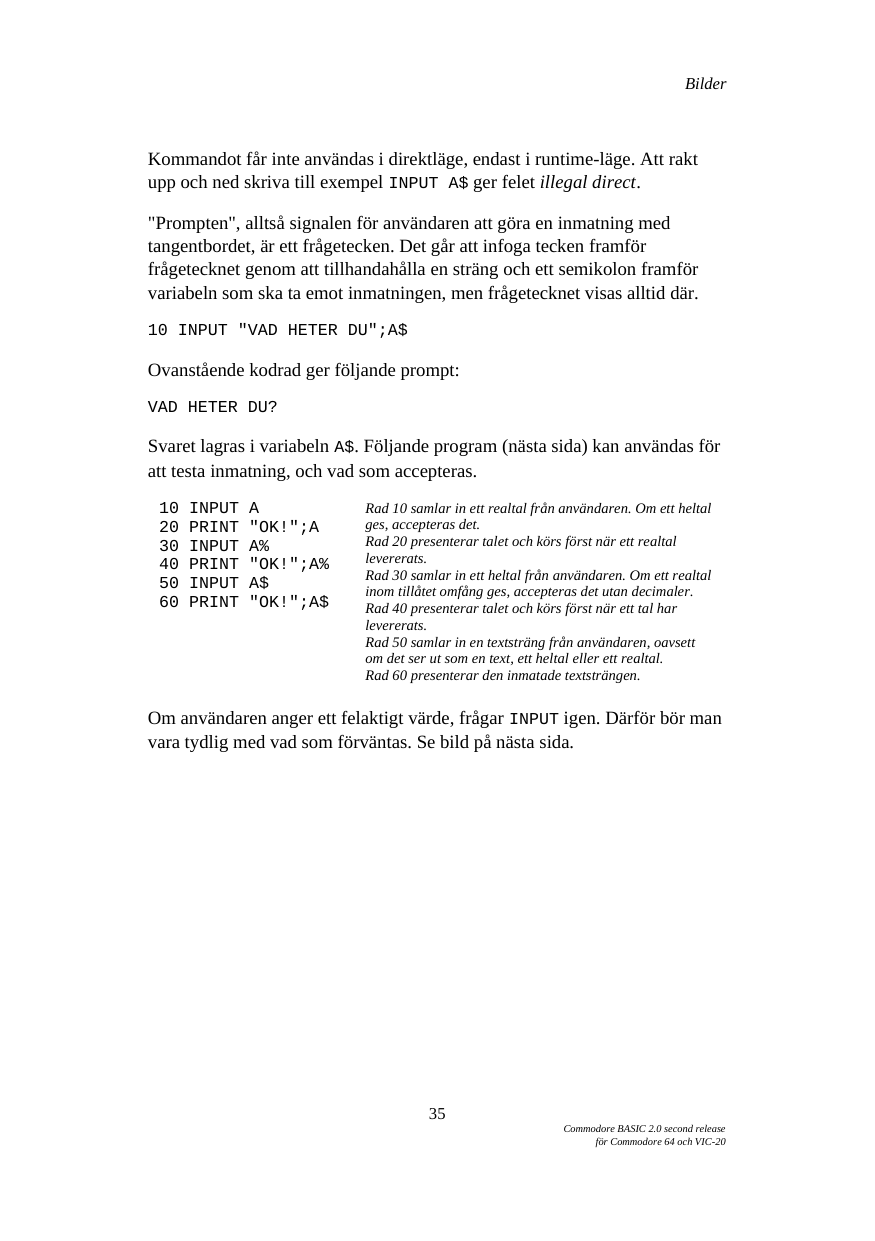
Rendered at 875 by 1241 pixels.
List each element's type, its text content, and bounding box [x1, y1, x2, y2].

text VAD HETER DU? [148, 398, 726, 417]
text 10 INPUT "VAD HETER DU";A$ [148, 321, 726, 340]
text Svaret lagras i variabeln A$. Följande program (nästa sida) kan användas för att testa inmatning, och vad som accepteras. [148, 435, 726, 481]
text Ovanstående kodrad ger följande prompt: [148, 358, 726, 380]
text Kommandot får inte användas i direktläge, endast i runtime-läge. Att rakt upp och ned skriva till exempel INPUT A$ ger felet illegal direct. [148, 148, 726, 193]
table_header 10 INPUT A 20 PRINT "OK!";A 30 INPUT A% 40 PRINT "OK!";A% 50 INPUT A$ 60 PRINT "OK!";A$ [148, 499, 354, 684]
table_header Rad 10 samlar in ett realtal från användaren. Om ett heltal ges, accepteras det. Rad 20 presenterar talet och körs först när ett realtal levererats. Rad 30 samlar in ett heltal från användaren. Om ett realtal inom tillåtet omfång ges, accepteras det utan decimaler. Rad 40 presenterar talet och körs först när ett tal har levererats. Rad 50 samlar in en textsträng från användaren, oavsett om det ser ut som en text, ett heltal eller ett realtal. Rad 60 presenterar den inmatade textsträngen. [354, 499, 725, 684]
text Om användaren anger ett felaktigt värde, frågar INPUT igen. Därför bör man vara tydlig med vad som förväntas. Se bild på nästa sida. [148, 684, 726, 753]
text "Prompten", alltså signalen för användaren att göra en inmatning med tangentbordet, är ett frågetecken. Det går att infoga tecken framför frågetecknet genom att tillhandahålla en sträng och ett semikolon framför variabeln som ska ta emot inmatningen, men frågetecknet visas alltid där. [148, 212, 726, 303]
